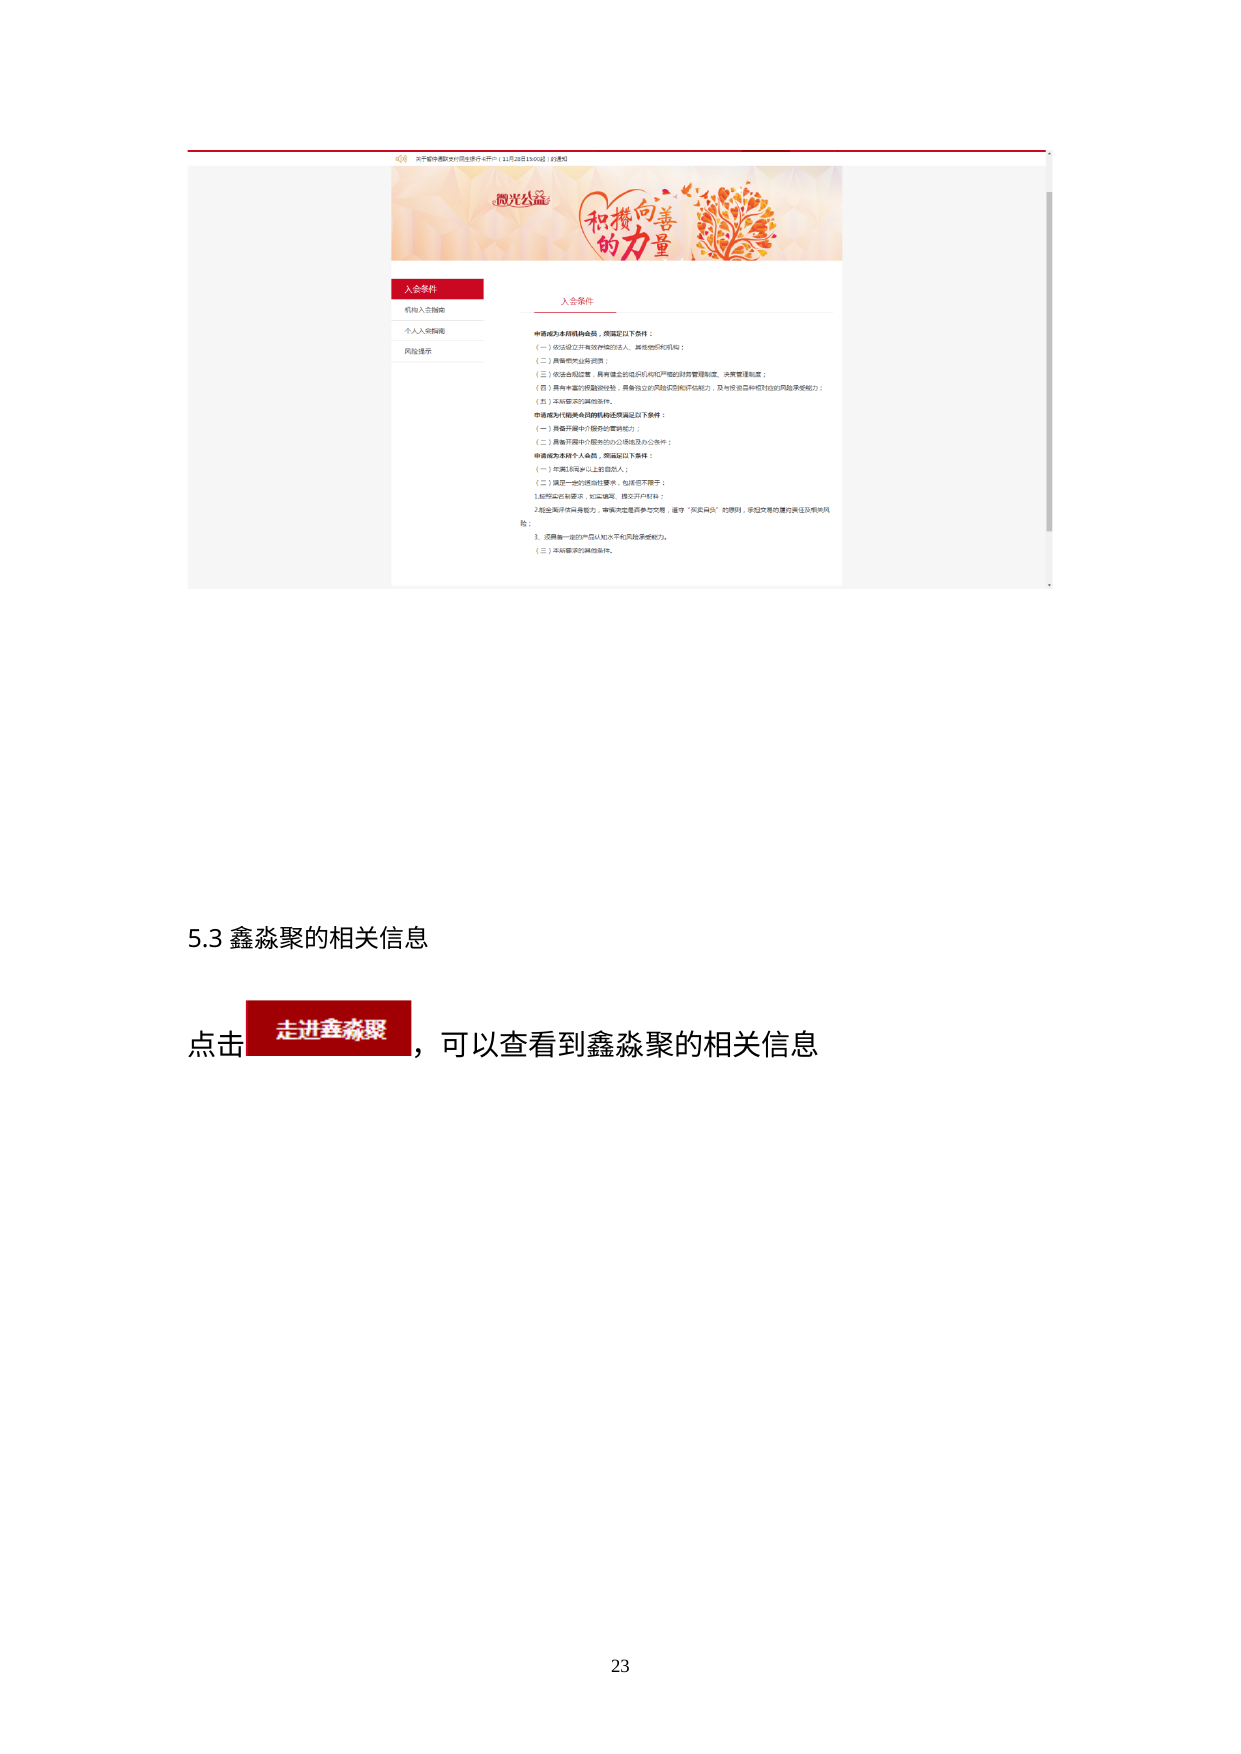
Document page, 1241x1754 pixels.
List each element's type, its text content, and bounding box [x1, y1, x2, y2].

picture [187, 150, 1053, 589]
subtitle 5.3 鑫淼聚的相关信息 [187, 918, 1053, 955]
picture [245, 1000, 412, 1056]
text 点击，可以查看到鑫淼聚的相关信息 [187, 1000, 1053, 1063]
